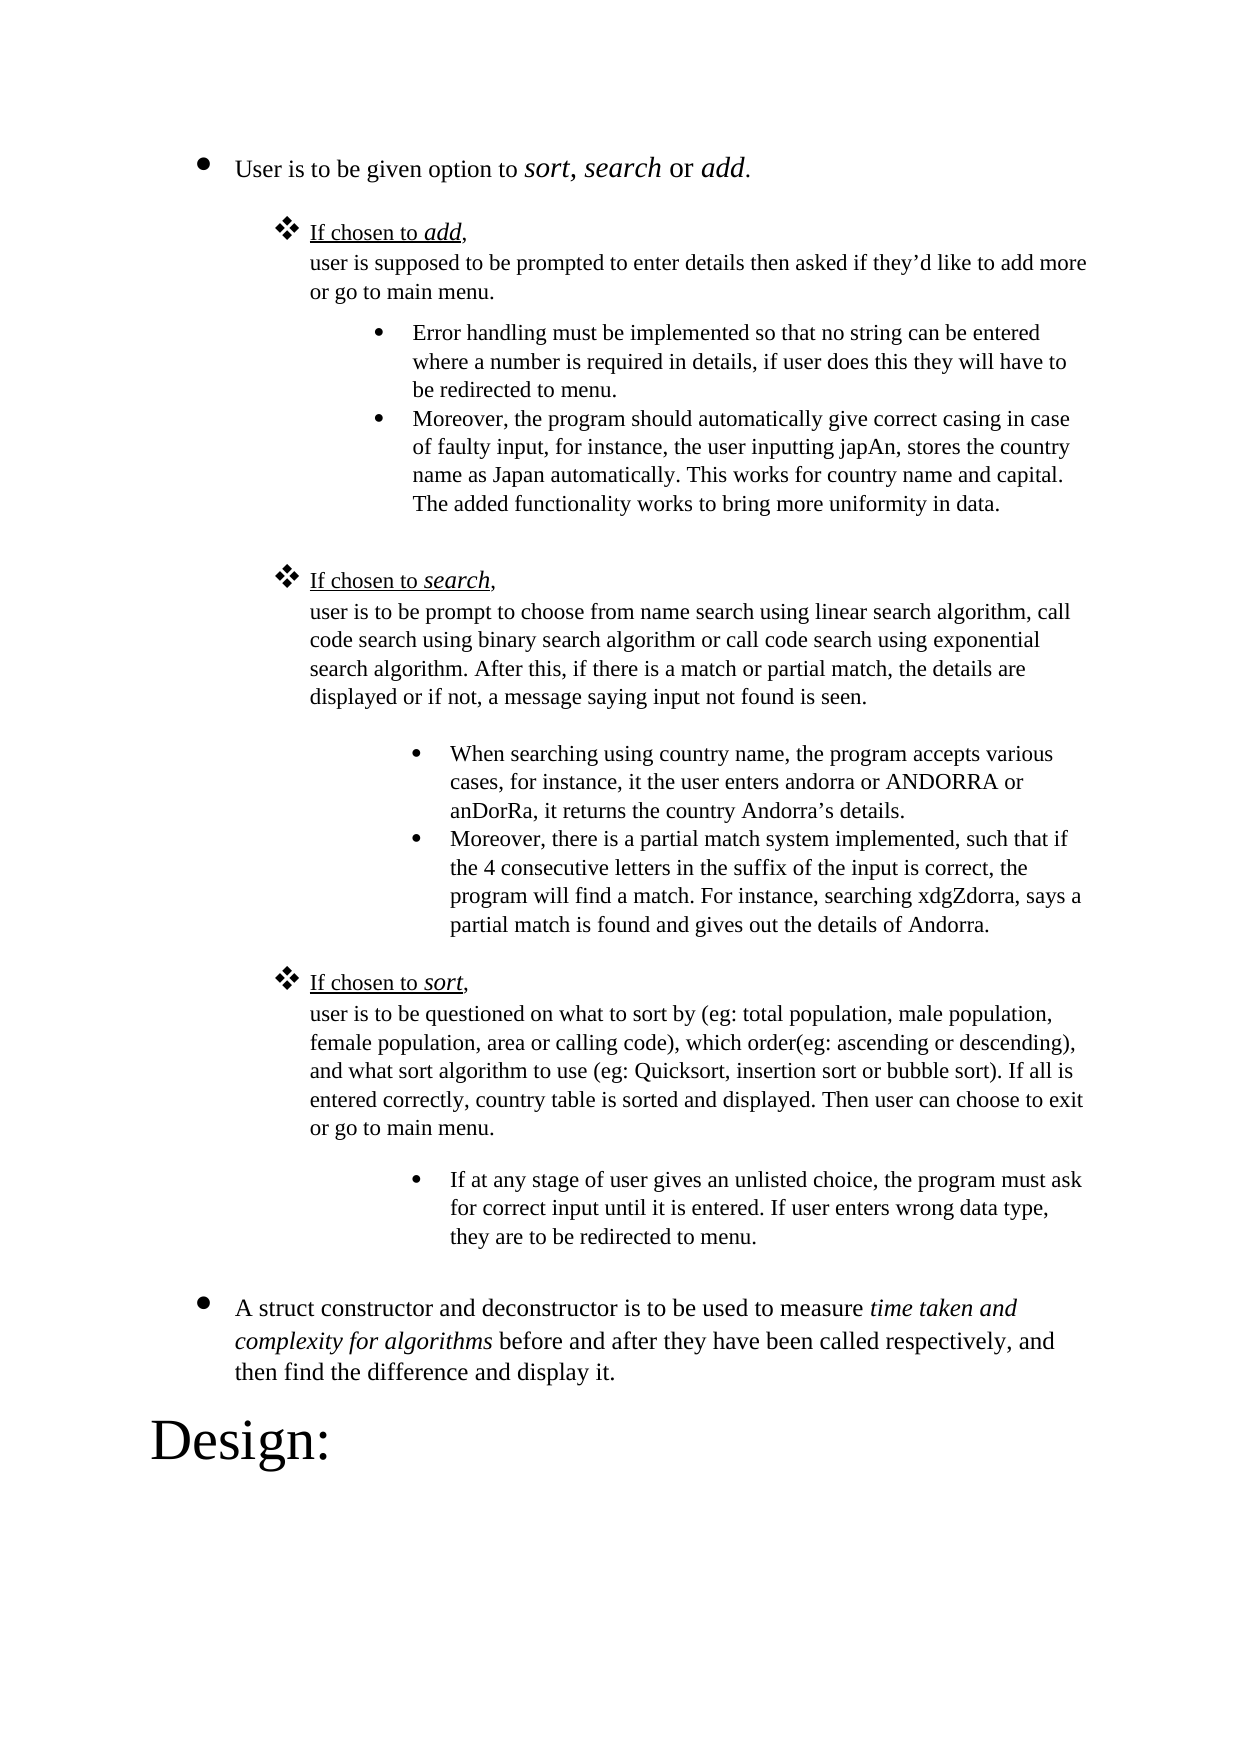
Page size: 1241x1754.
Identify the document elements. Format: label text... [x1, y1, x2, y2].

list Moreover, the program should automatically give correct casing in case of faulty input, for instance, the user inputting japAn, stores the country name as Japan automatically. This works for country name and capital. The added functionality works to bring more uniformity in data. [375, 404, 1090, 516]
text Design: [150, 1405, 1090, 1472]
list If chosen to search, [272, 565, 1090, 595]
list user is supposed to be prompted to enter details then asked if they’d like to add more or go to main menu. [309, 249, 1090, 304]
list When searching using country name, the program accepts various cases, for instance, it the user enters andorra or ANDORRA or anDorRa, it returns the country Andorra’s details. [412, 740, 1090, 823]
list If at any stage of user gives an unlisted choice, the program must ask for correct input until it is entered. If user enters wrong data type, they are to be redirected to menu. [412, 1166, 1090, 1249]
list user is to be questioned on what to sort by (eg: total population, male population, female population, area or calling code), which order(eg: ascending or descending), and what sort algorithm to use (eg: Quicksort, insertion sort or bubble sort). If all is entered correctly, country table is sorted and displayed. Then user can choose to exit or go to main menu. [309, 1000, 1090, 1141]
list Error handling must be implemented so that no string can be entered where a number is required in details, if user does this they will have to be redirected to menu. [375, 319, 1090, 402]
list A struct constructor and deconstructor is to be used to measure time taken and complexity for algorithms before and after they have been called respectively, and then find the difference and display it. [197, 1290, 1090, 1386]
list User is to be given option to sort, search or add. [197, 150, 1090, 185]
list Moreover, there is a partial match system implemented, such that if the 4 consecutive letters in the suffix of the input is correct, the program will find a match. For instance, searching xdgZdorra, says a partial match is found and gives out the details of Andorra. [412, 825, 1090, 937]
list If chosen to sort, [272, 967, 1090, 998]
list If chosen to add, [272, 217, 1090, 247]
list user is to be prompt to choose from name search using linear search algorithm, call code search using binary search algorithm or call code search using exponential search algorithm. After this, if there is a match or partial match, the details are displayed or if not, a message saying input not found is seen. [309, 598, 1090, 709]
